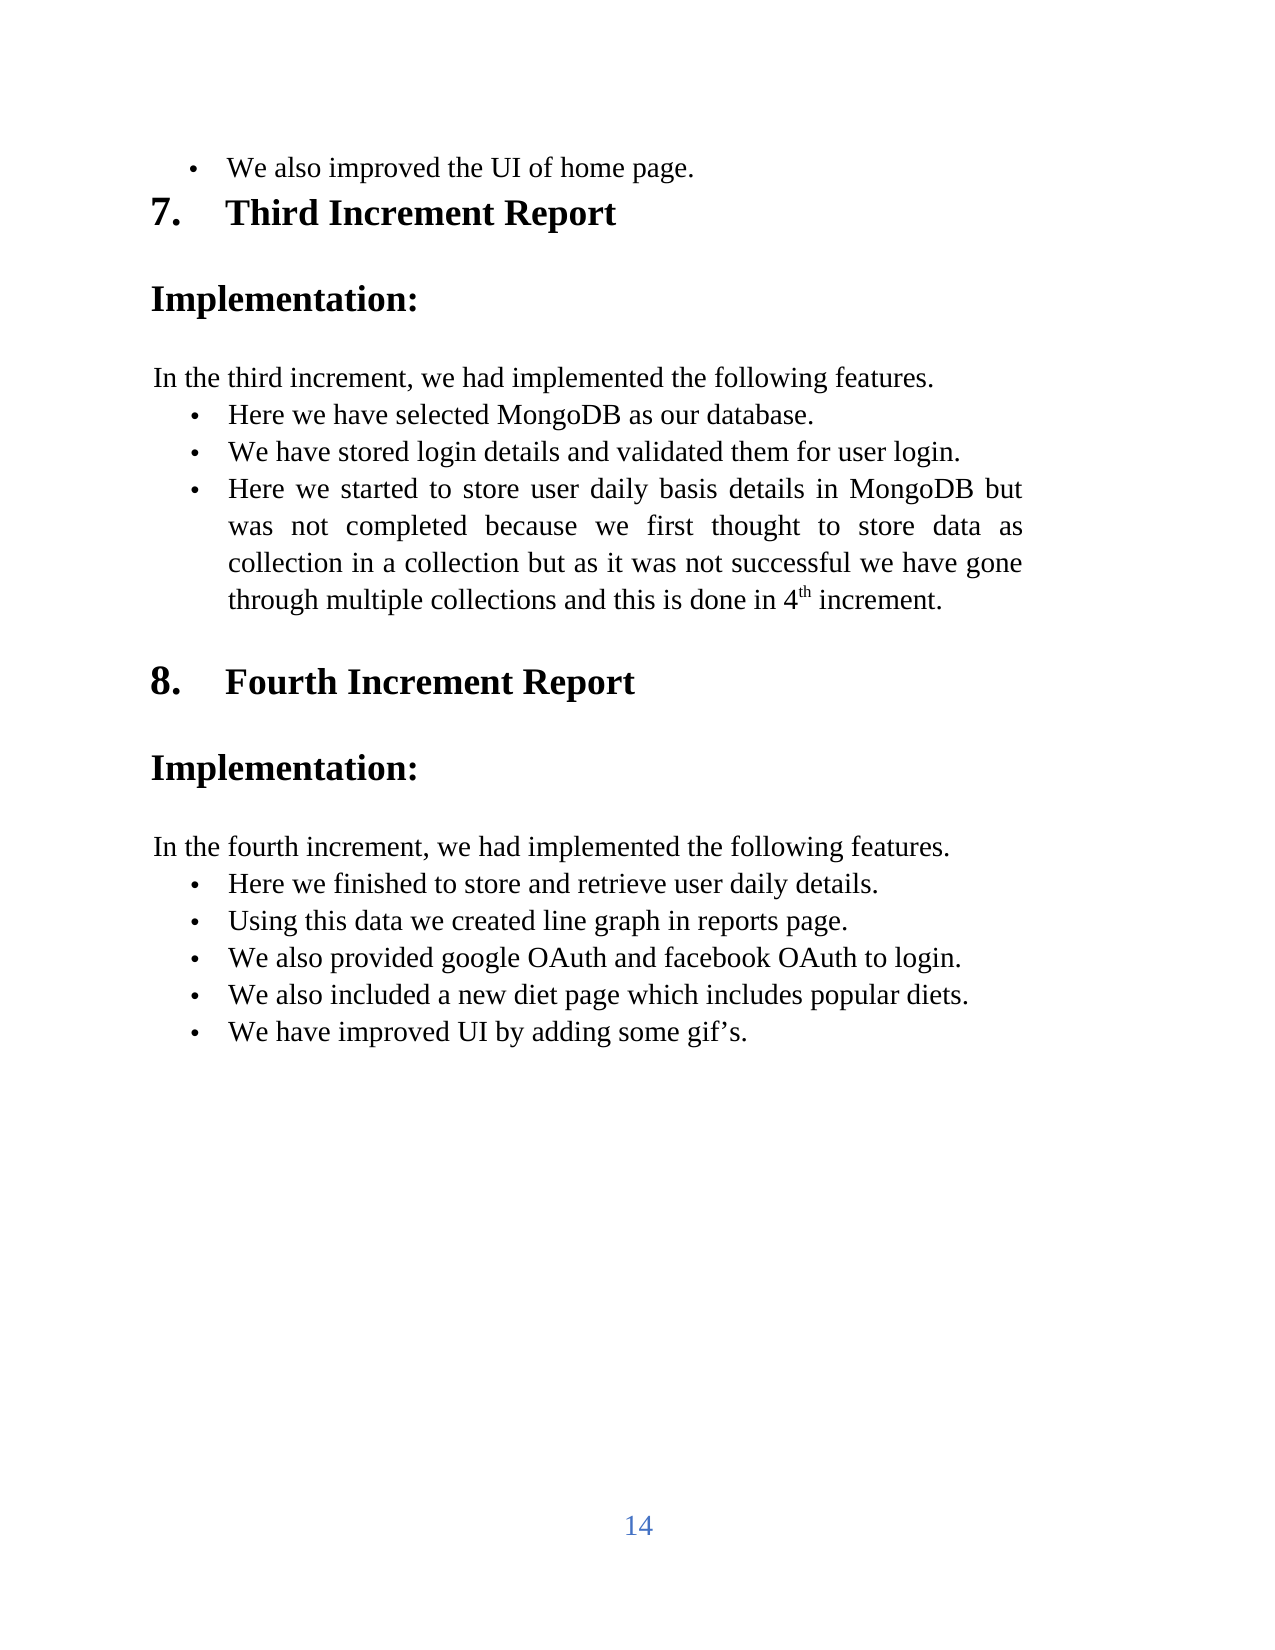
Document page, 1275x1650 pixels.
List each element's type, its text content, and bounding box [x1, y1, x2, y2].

text Implementation: [150, 745, 1125, 788]
list Here we finished to store and retrieve user daily details. [190, 866, 1024, 900]
list Third Increment Report [150, 187, 1125, 235]
list Using this data we created line graph in reports page. [190, 903, 1024, 937]
list Fourth Increment Report [150, 656, 1125, 703]
list We have improved UI by adding some gif’s. [190, 1014, 1024, 1047]
list We also provided google OAuth and facebook OAuth to login. [190, 940, 1024, 973]
text Implementation: [150, 276, 1125, 319]
text In the third increment, we had implemented the following features. [153, 360, 1024, 394]
text In the fourth increment, we had implemented the following features. [153, 829, 1024, 863]
list We also included a new diet page which includes popular diets. [190, 977, 1024, 1010]
list We also improved the UI of home page. [189, 150, 1024, 183]
list We have stored login details and validated them for user login. [190, 434, 1024, 468]
list Here we started to store user daily basis details in MongoDB but was not completed because we first thought to store data as collection in a collection but as it was not successful we have gone through multiple collections and this is done in 4th increment. [190, 471, 1024, 615]
list Here we have selected MongoDB as our database. [190, 397, 1024, 431]
